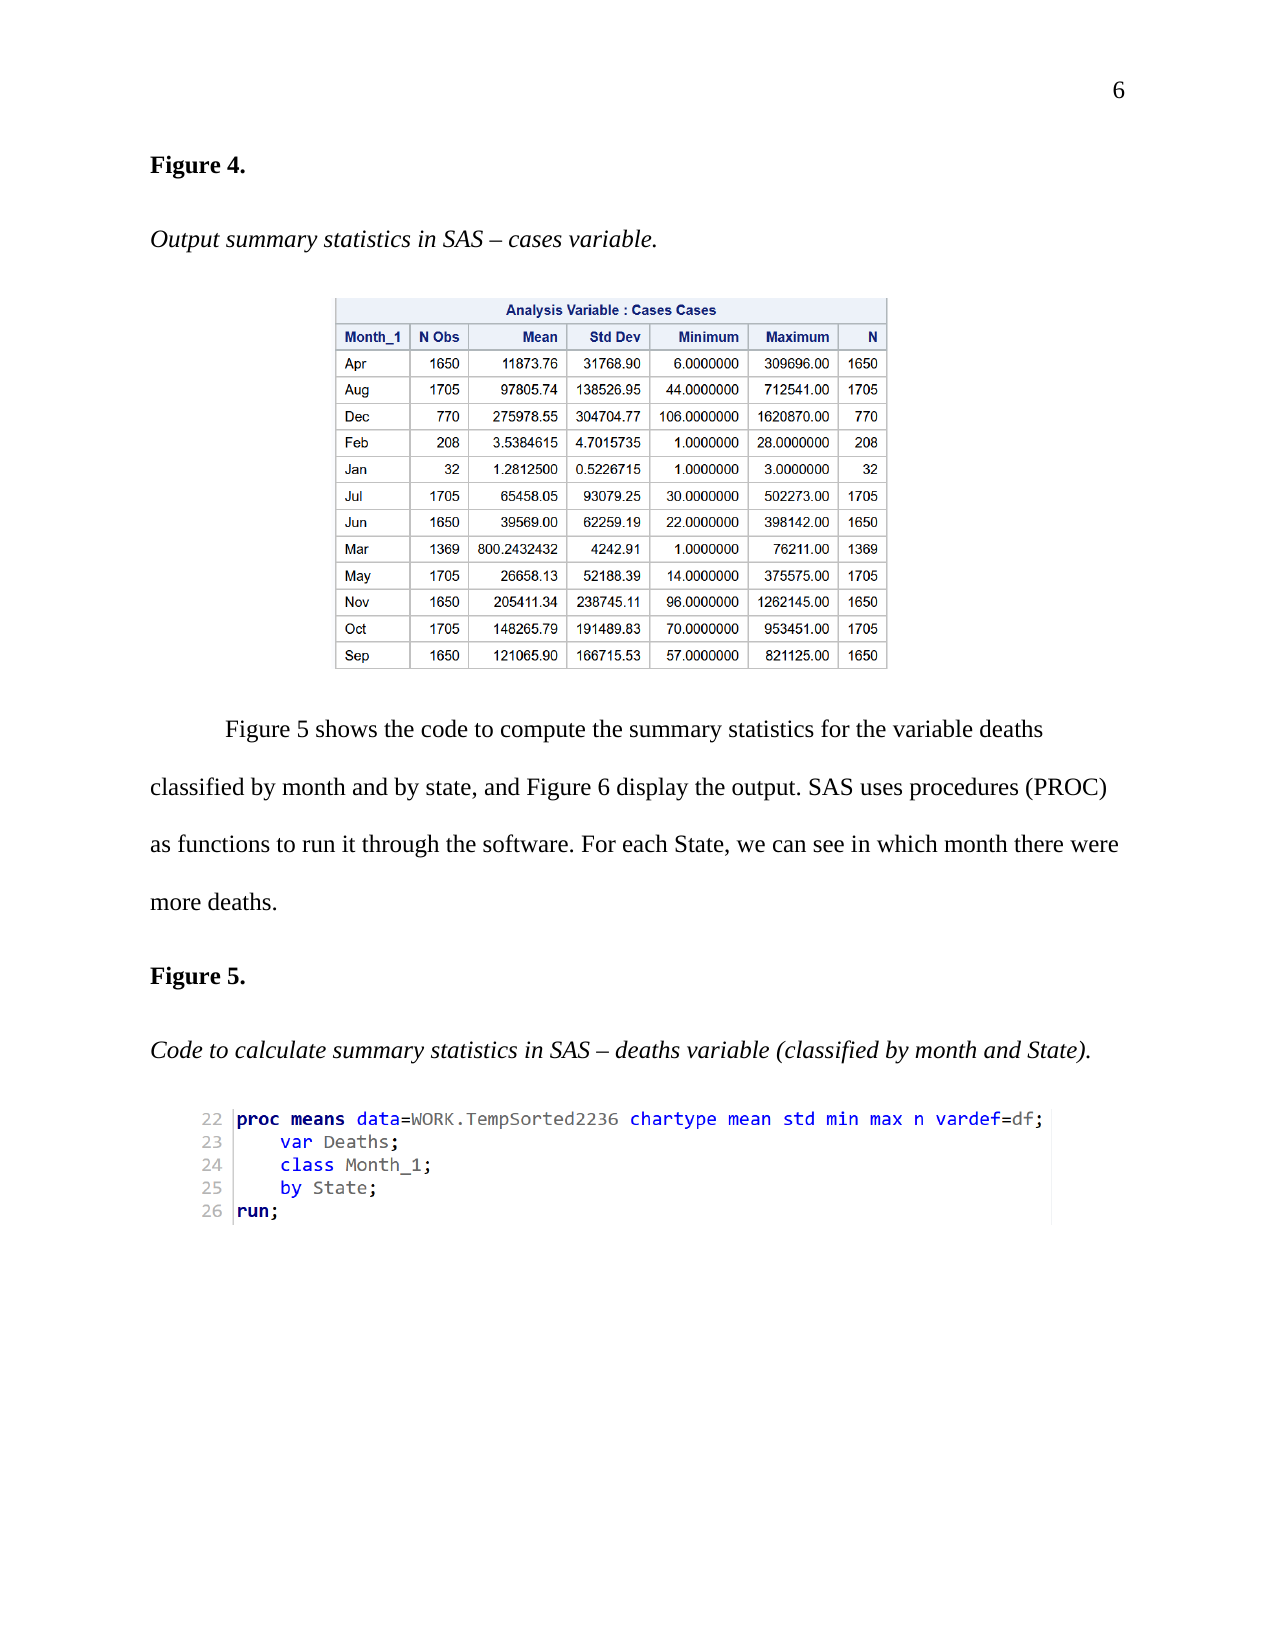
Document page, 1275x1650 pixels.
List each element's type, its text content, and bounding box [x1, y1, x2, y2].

text Output summary statistics in SAS – cases variable. [150, 224, 1125, 253]
text Code to calculate summary statistics in SAS – deaths variable (classified by month and State). [150, 1035, 1125, 1064]
picture [193, 1109, 1052, 1225]
text Figure 4. [150, 150, 1125, 179]
text Figure 5 shows the code to compute the summary statistics for the variable deaths classified by month and by state, and Figure 6 display the output. SAS uses procedures (PROC) as functions to run it through the software. For each State, we can see in which month there were more deaths. [150, 714, 1125, 915]
picture [331, 298, 889, 669]
text Figure 5. [150, 961, 1125, 989]
